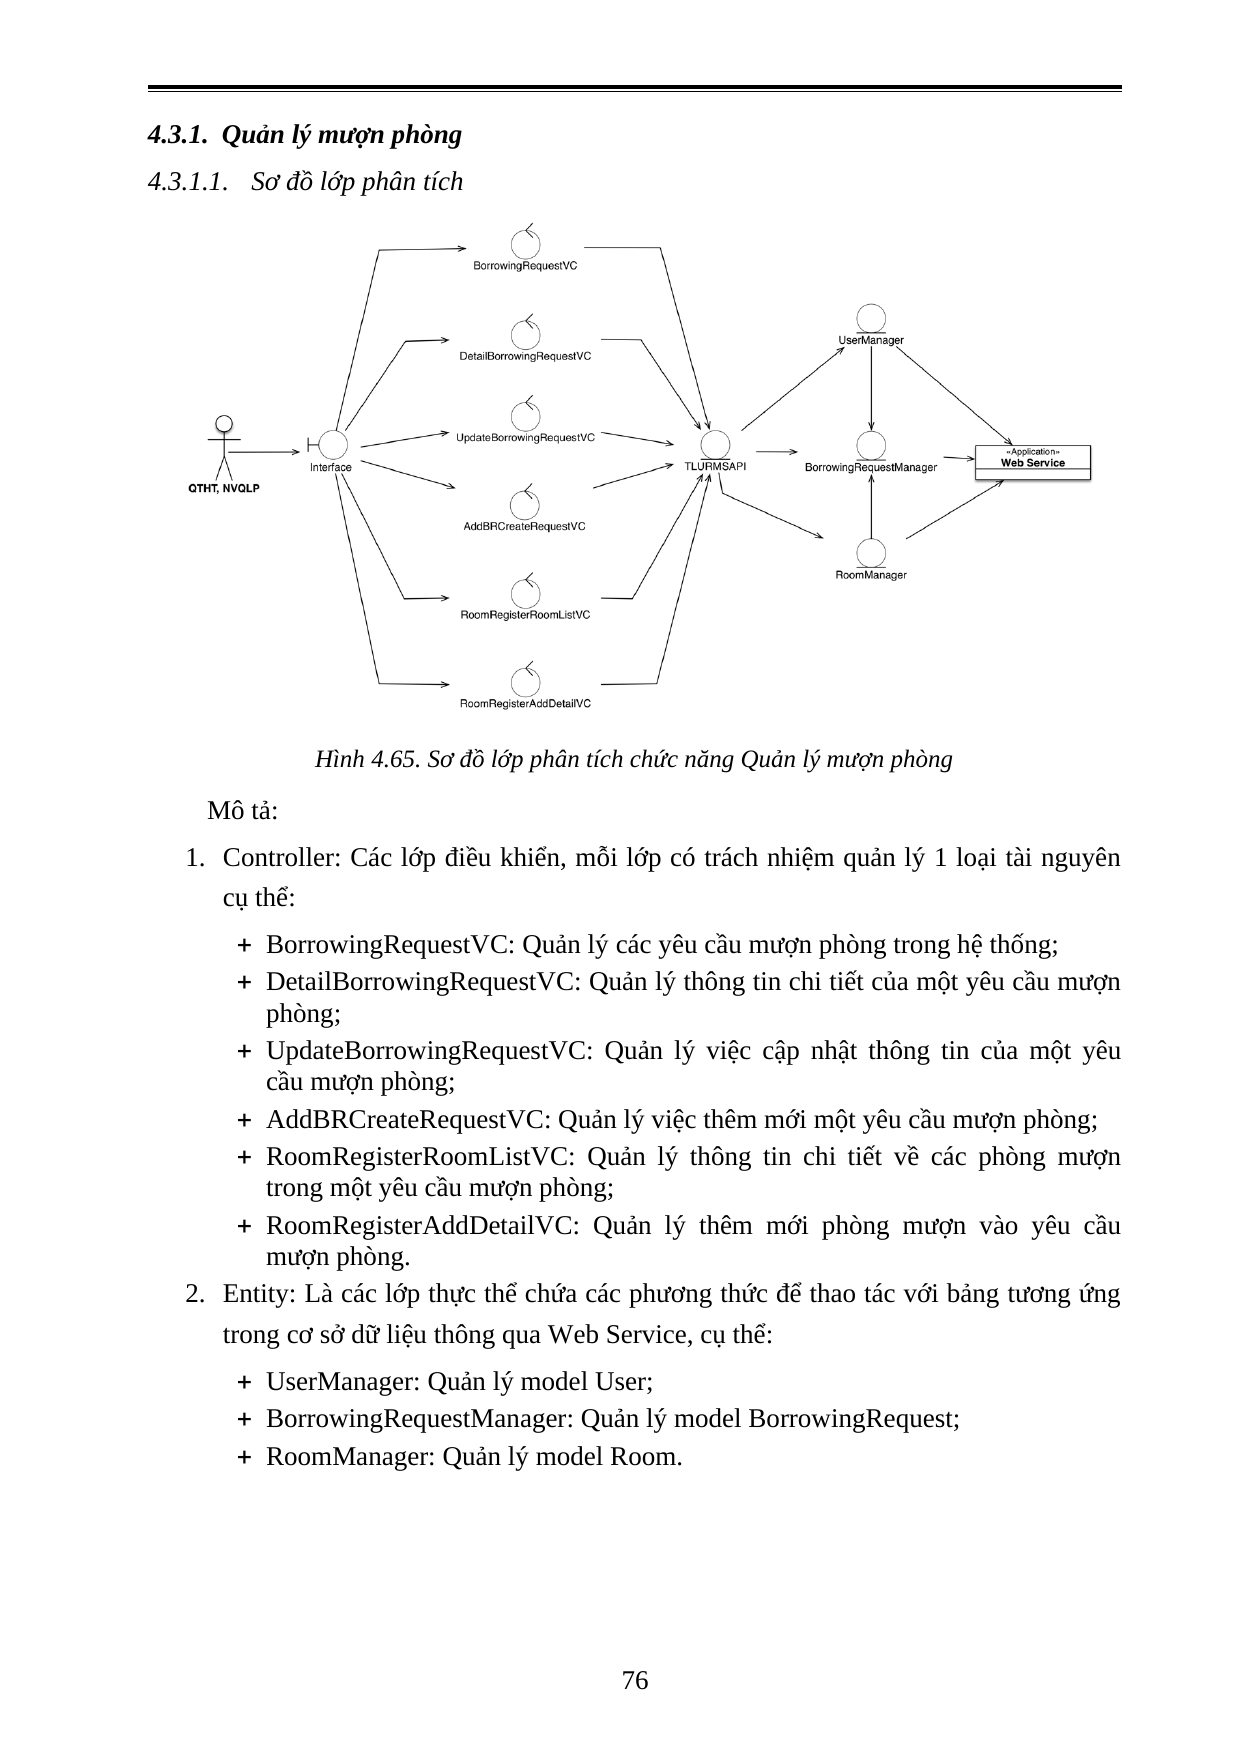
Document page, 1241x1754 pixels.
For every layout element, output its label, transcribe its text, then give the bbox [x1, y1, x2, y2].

text UpdateBorrowingRequestVC: Quản lý việc cập nhật thông tin của một yêu cầu mượn phòng; [236, 1034, 1122, 1096]
list Entity: Là các lớp thực thể chứa các phương thức để thao tác với bảng tương ứng trong cơ sở dữ liệu thông qua Web Service, cụ thể: [185, 1277, 1122, 1349]
list Controller: Các lớp điều khiển, mỗi lớp có trách nhiệm quản lý 1 loại tài nguyên cụ thể: [185, 841, 1122, 912]
text UserManager: Quản lý model User; [236, 1364, 1122, 1396]
text RoomManager: Quản lý model Room. [236, 1439, 1122, 1471]
text BorrowingRequestManager: Quản lý model BorrowingRequest; [236, 1402, 1122, 1433]
subtitle Sơ đồ lớp phân tích [148, 165, 1122, 196]
text RoomRegisterRoomListVC: Quản lý thông tin chi tiết về các phòng mượn trong một yêu cầu mượn phòng; [236, 1140, 1122, 1203]
subtitle Quản lý mượn phòng [148, 118, 1122, 149]
text AddBRCreateRequestVC: Quản lý việc thêm mới một yêu cầu mượn phòng; [236, 1103, 1122, 1134]
text RoomRegisterAddDetailVC: Quản lý thêm mới phòng mượn vào yêu cầu mượn phòng. [236, 1209, 1122, 1271]
text Mô tả: [148, 794, 1122, 825]
text BorrowingRequestVC: Quản lý các yêu cầu mượn phòng trong hệ thống; [236, 928, 1122, 959]
picture [148, 211, 1122, 729]
text DetailBorrowingRequestVC: Quản lý thông tin chi tiết của một yêu cầu mượn phòng; [236, 965, 1122, 1028]
